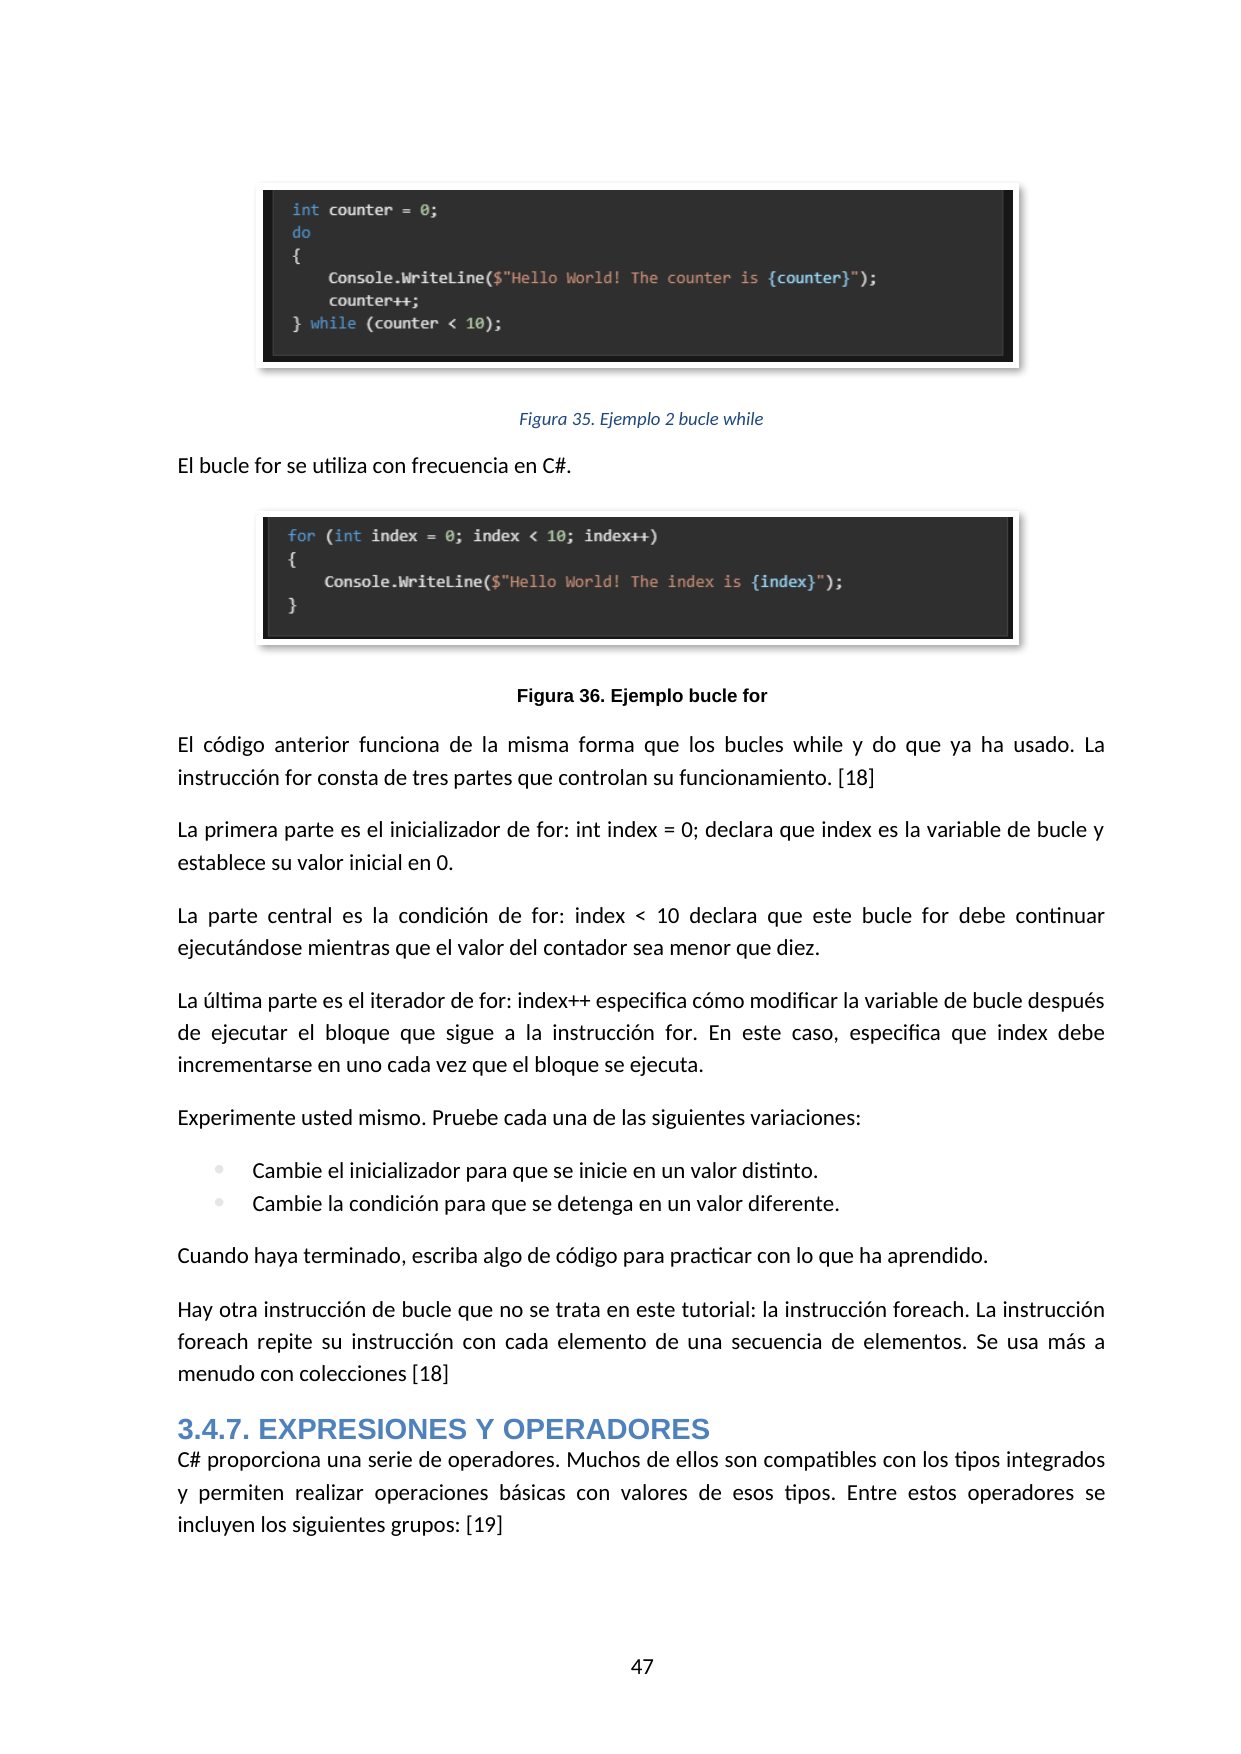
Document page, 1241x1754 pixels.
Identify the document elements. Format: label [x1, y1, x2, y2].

picture [263, 517, 1013, 639]
picture [263, 190, 1013, 362]
